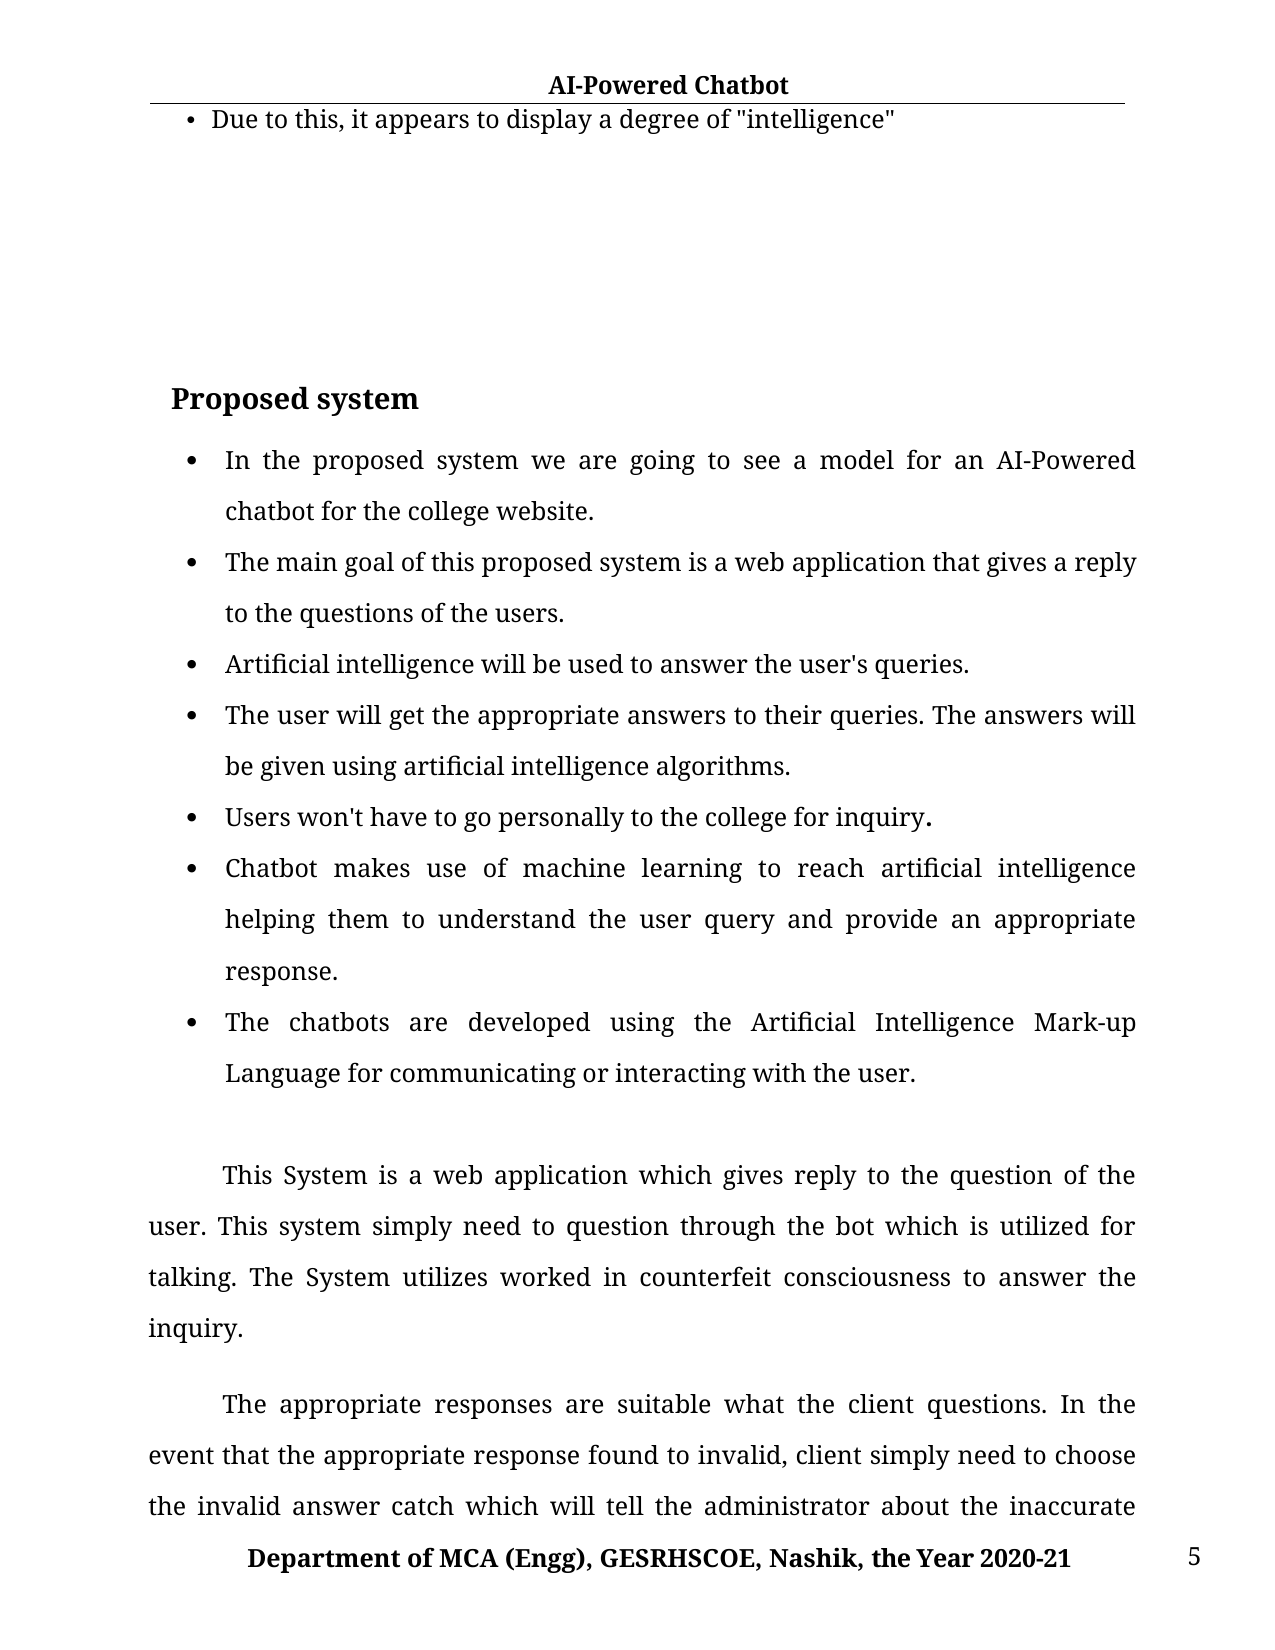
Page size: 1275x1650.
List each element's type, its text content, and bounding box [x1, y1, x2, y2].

subtitle This System is a web application which gives reply to the question of the user. This system simply need to question through the bot which is utilized for talking. The System utilizes worked in counterfeit consciousness to answer the inquiry. [148, 1157, 1137, 1344]
list Due to this, it appears to display a degree of "intelligence" [186, 102, 1137, 136]
subtitle Chatbot makes use of machine learning to reach artificial intelligence helping them to understand the user query and provide an appropriate response. [187, 851, 1137, 987]
subtitle The chatbots are developed using the Artificial Intelligence Mark-up Language for communicating or interacting with the user. [187, 1004, 1137, 1089]
subtitle Users won't have to go personally to the college for inquiry. [187, 800, 1137, 834]
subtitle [148, 1386, 1137, 1523]
subtitle Artificial intelligence will be used to answer the user's queries. [187, 647, 1137, 681]
subtitle The user will get the appropriate answers to their queries. The answers will be given using artificial intelligence algorithms. [187, 698, 1137, 783]
subtitle The main goal of this proposed system is a web application that gives a reply to the questions of the users. [187, 545, 1137, 630]
subtitle In the proposed system we are going to see a model for an AI-Powered chatbot for the college website. [187, 443, 1137, 528]
subtitle Proposed system [150, 378, 1275, 418]
